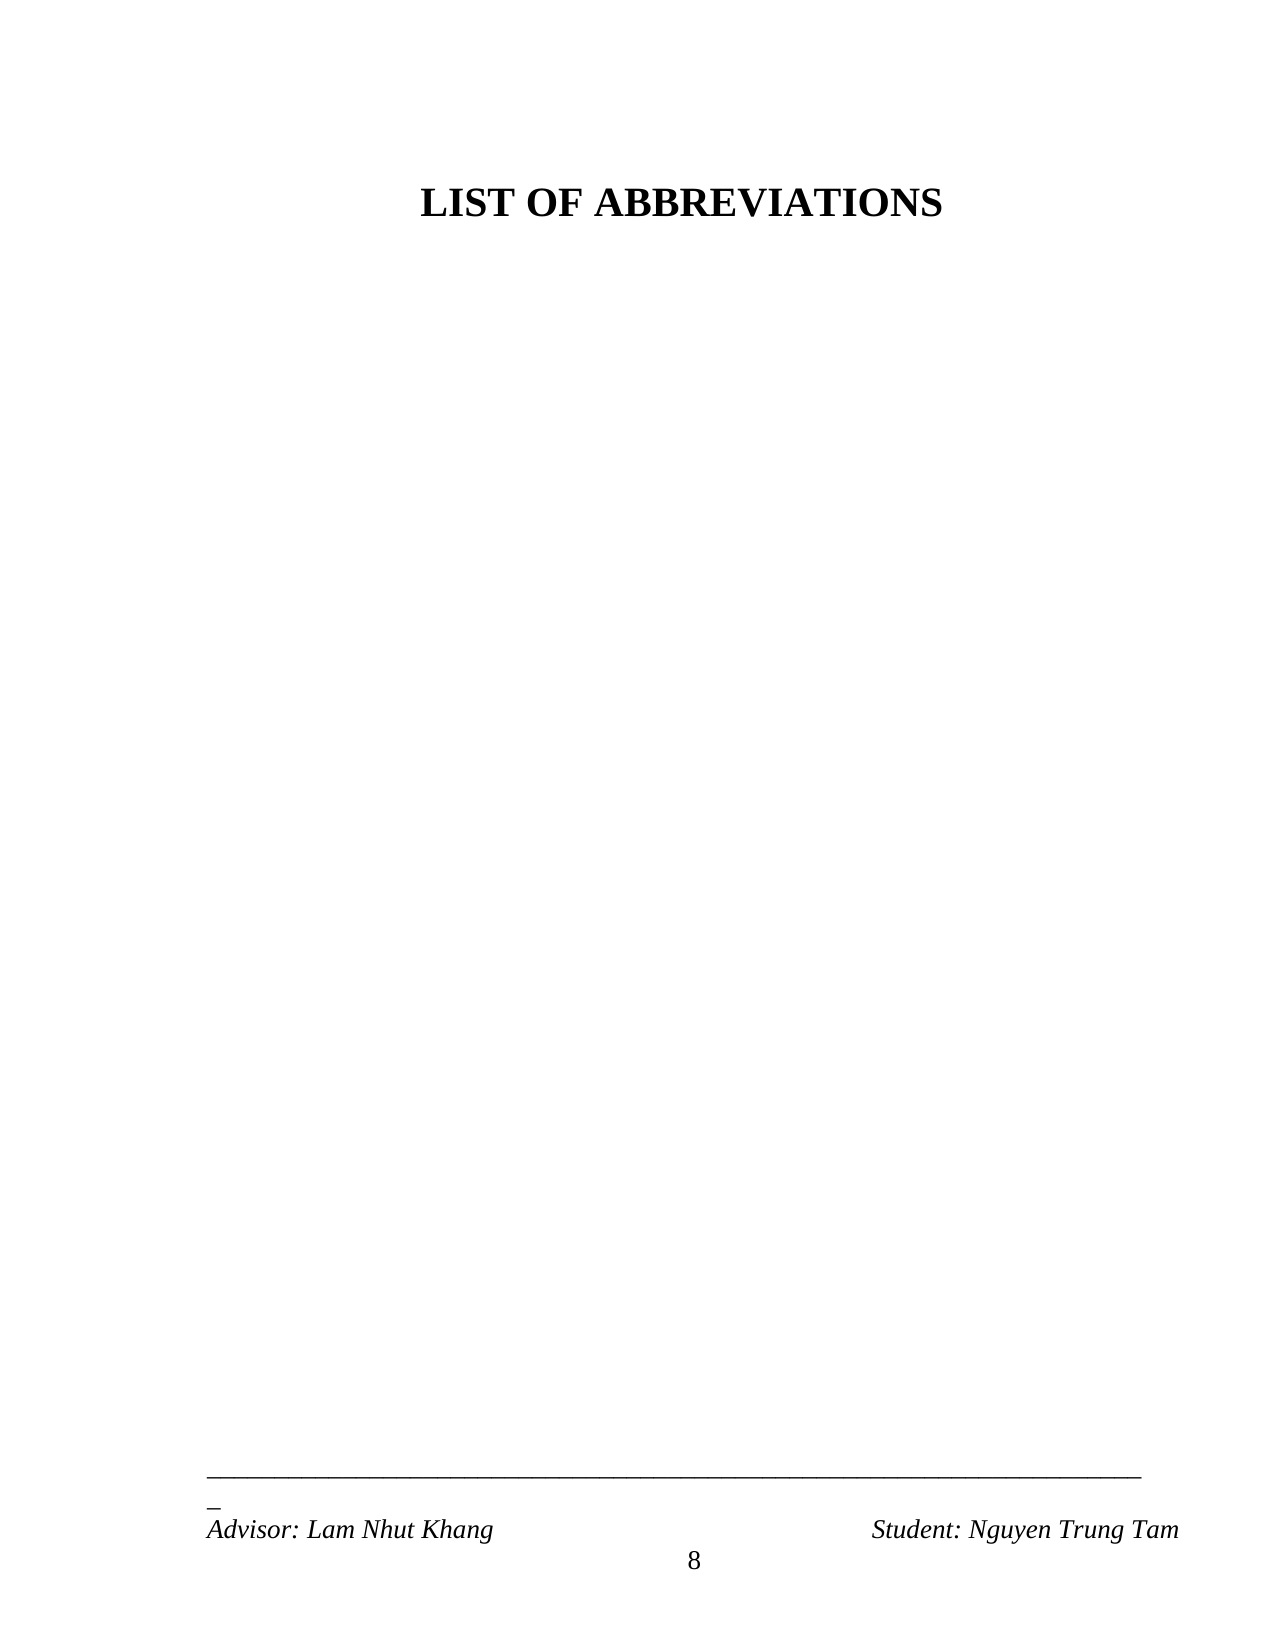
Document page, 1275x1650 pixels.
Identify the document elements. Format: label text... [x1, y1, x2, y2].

text LIST OF ABBREVIATIONS [207, 177, 1157, 225]
